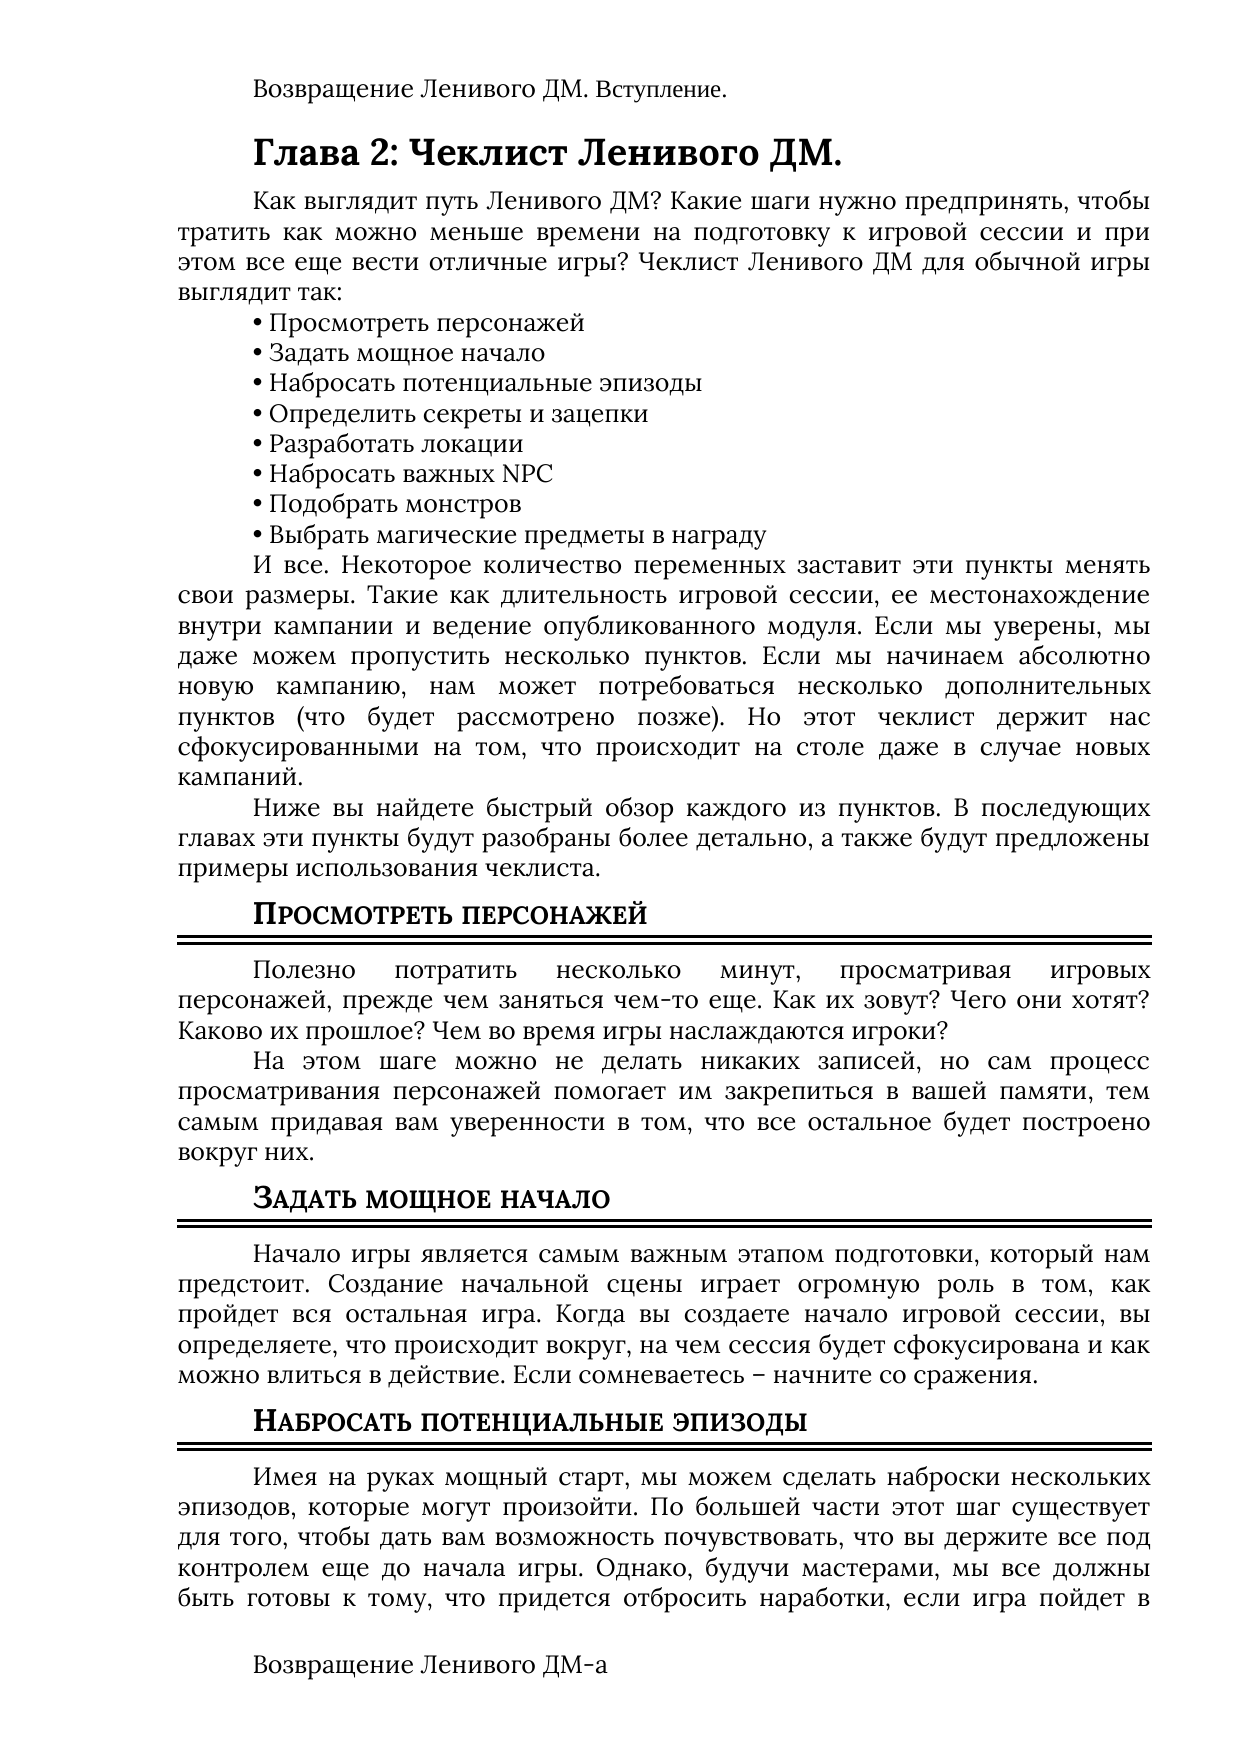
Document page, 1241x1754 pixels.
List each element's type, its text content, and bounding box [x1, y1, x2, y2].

subtitle Просмотреть персонажей [177, 893, 1152, 935]
text Начало игры является самым важным этапом подготовки, который нам предстоит. Создание начальной сцены играет огромную роль в том, как пройдет вся остальная игра. Когда вы создаете начало игровой сессии, вы определяете, что происходит вокруг, на чем сессия будет сфокусирована и как можно влиться в действие. Если сомневаетесь – начните со сражения. [177, 1238, 1152, 1390]
text Полезно потратить несколько минут, просматривая игровых персонажей, прежде чем заняться чем-то еще. Как их зовут? Чего они хотят? Каково их прошлое? Чем во время игры наслаждаются игроки? [177, 955, 1152, 1046]
subtitle Набросать потенциальные эпизоды [177, 1400, 1152, 1442]
text • Набросать потенциальные эпизоды [177, 368, 1152, 398]
subtitle Глава 2: Чеклист Ленивого ДМ.⁠⁠ [177, 128, 1152, 176]
subtitle Задать мощное начало [177, 1177, 1152, 1219]
text • Выбрать магические предметы в награду [177, 519, 1152, 550]
text • Разработать локации [177, 429, 1152, 459]
text • Просмотреть персонажей [177, 307, 1152, 338]
text Как выглядит путь Ленивого ДМ? Какие шаги нужно предпринять, чтобы тратить как можно меньше времени на подготовку к игровой сессии и при этом все еще вести отличные игры? Чеклист Ленивого ДМ для обычной игры выглядит так: [177, 186, 1152, 307]
text • Определить секреты и зацепки [177, 398, 1152, 429]
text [177, 1461, 1152, 1613]
text На этом шаге можно не делать никаких записей, но сам процесс просматривания персонажей помогает им закрепиться в вашей памяти, тем самым придавая вам уверенности в том, что все остальное будет построено вокруг них. [177, 1046, 1152, 1167]
text • Набросать важных NPC [177, 459, 1152, 489]
text Ниже вы найдете быстрый обзор каждого из пунктов. В последующих главах эти пункты будут разобраны более детально, а также будут предложены примеры использования чеклиста. [177, 792, 1152, 883]
text И все. Некоторое количество переменных заставит эти пункты менять свои размеры. Такие как длительность игровой сессии, ее местонахождение внутри кампании и ведение опубликованного модуля. Если мы уверены, мы даже можем пропустить несколько пунктов. Если мы начинаем абсолютно новую кампанию, нам может потребоваться несколько дополнительных пунктов (что будет рассмотрено позже). Но этот чеклист держит нас сфокусированными на том, что происходит на столе даже в случае новых кампаний. [177, 550, 1152, 792]
text • Подобрать монстров [177, 489, 1152, 519]
text • Задать мощное начало [177, 338, 1152, 368]
